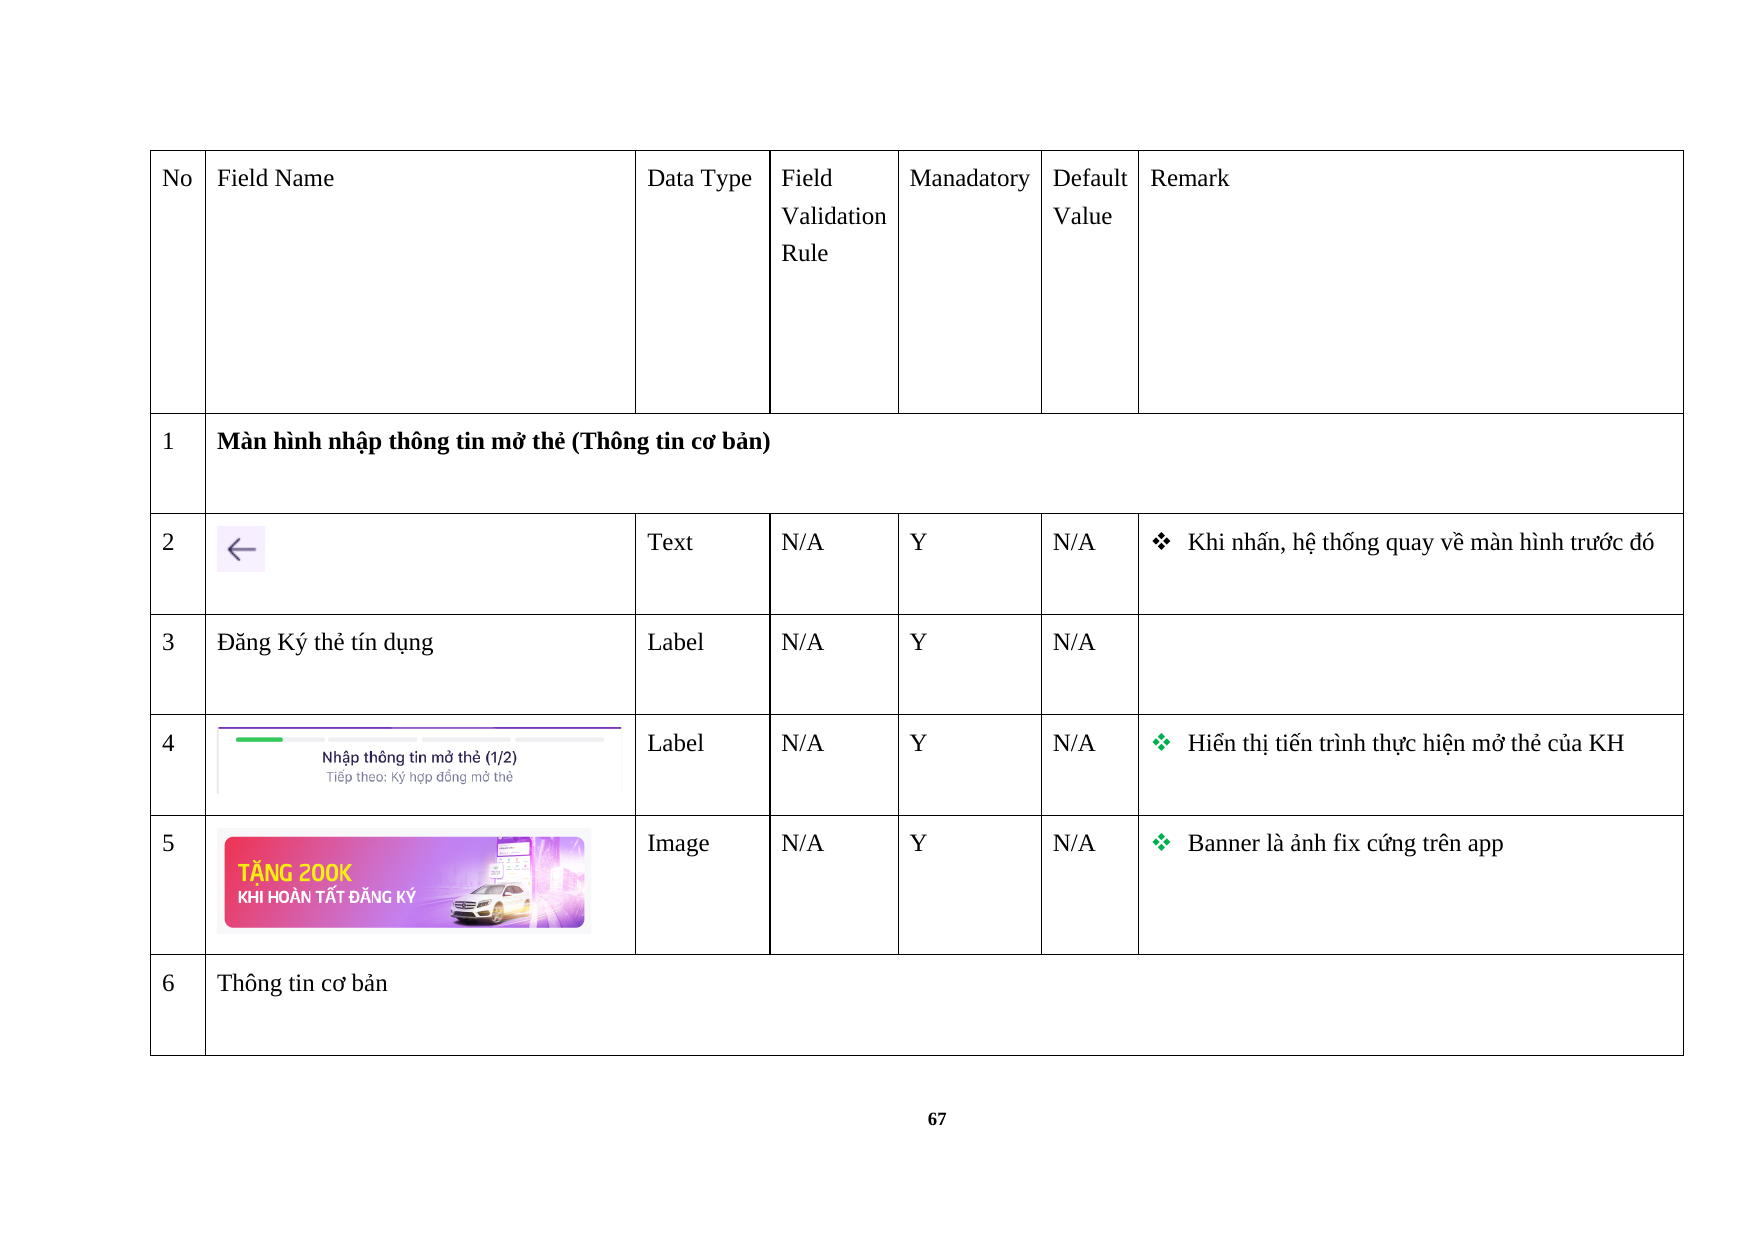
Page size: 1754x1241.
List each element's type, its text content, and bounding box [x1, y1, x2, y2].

table_cell [206, 816, 635, 954]
table_cell [151, 816, 205, 954]
table_cell N/A [1042, 715, 1138, 815]
table_cell N/A [1042, 615, 1138, 714]
picture [216, 526, 266, 572]
table_cell Đăng Ký thẻ tín dụng [206, 615, 635, 714]
table_cell Thông tin cơ bản [206, 955, 1683, 1055]
table_cell Banner là ảnh fix cứng trên app [1139, 816, 1683, 954]
table_cell Image [636, 816, 769, 954]
table_cell [206, 715, 635, 815]
table_cell Y [899, 514, 1041, 614]
table_cell N/A [771, 615, 898, 714]
table_header Remark [1139, 151, 1683, 412]
picture [216, 727, 622, 794]
table_cell Label [636, 615, 769, 714]
table_cell Màn hình nhập thông tin mở thẻ (Thông tin cơ bản) [206, 414, 1683, 513]
table_header Field Validation Rule [771, 151, 898, 412]
table_cell [151, 955, 205, 1055]
table_cell [206, 514, 635, 614]
table_cell Label [636, 715, 769, 815]
table_cell [151, 414, 205, 513]
table_header Manadatory [899, 151, 1041, 412]
table_cell N/A [771, 715, 898, 815]
table_cell [151, 615, 205, 714]
table_header No [151, 151, 205, 412]
table_cell N/A [1042, 514, 1138, 614]
table_cell Text [636, 514, 769, 614]
table_cell [151, 715, 205, 815]
table_cell [1139, 615, 1683, 714]
table_cell Y [899, 816, 1041, 954]
table_cell N/A [771, 514, 898, 614]
table_cell Y [899, 715, 1041, 815]
table_header Data Type [636, 151, 769, 412]
table_cell Hiển thị tiến trình thực hiện mở thẻ của KH [1139, 715, 1683, 815]
table_cell N/A [771, 816, 898, 954]
table_cell [151, 514, 205, 614]
table_cell Y [899, 615, 1041, 714]
picture [216, 828, 592, 934]
table_cell N/A [1042, 816, 1138, 954]
table_cell Khi nhấn, hệ thống quay về màn hình trước đó [1139, 514, 1683, 614]
table_header Field Name [206, 151, 635, 412]
table_header Default Value [1042, 151, 1138, 412]
